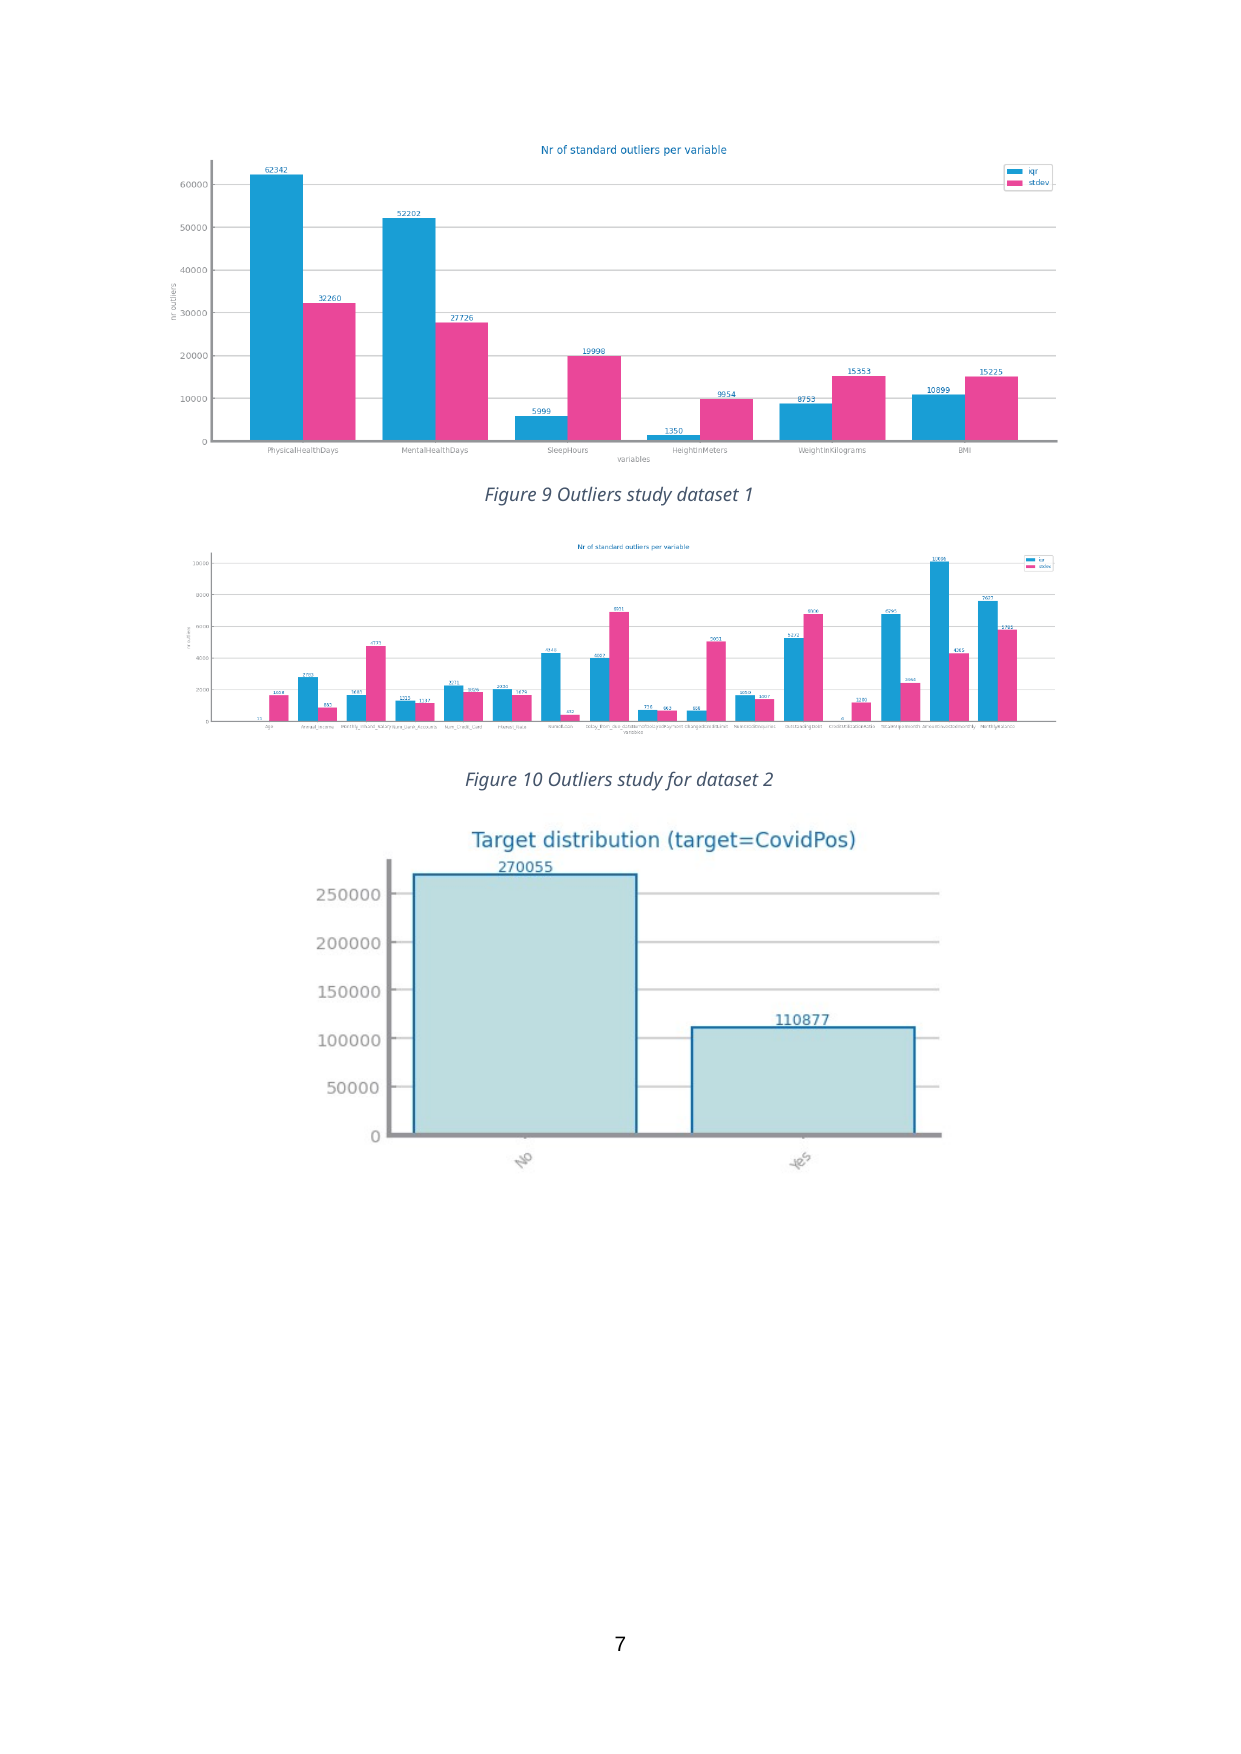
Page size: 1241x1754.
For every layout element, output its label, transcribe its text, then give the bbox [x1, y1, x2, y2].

text Figure 9 Outliers study dataset 1 [75, 481, 1165, 506]
picture [75, 117, 1165, 481]
picture [75, 527, 1164, 745]
picture [298, 813, 956, 1191]
text Figure 10 Outliers study for dataset 2 [75, 766, 1165, 791]
